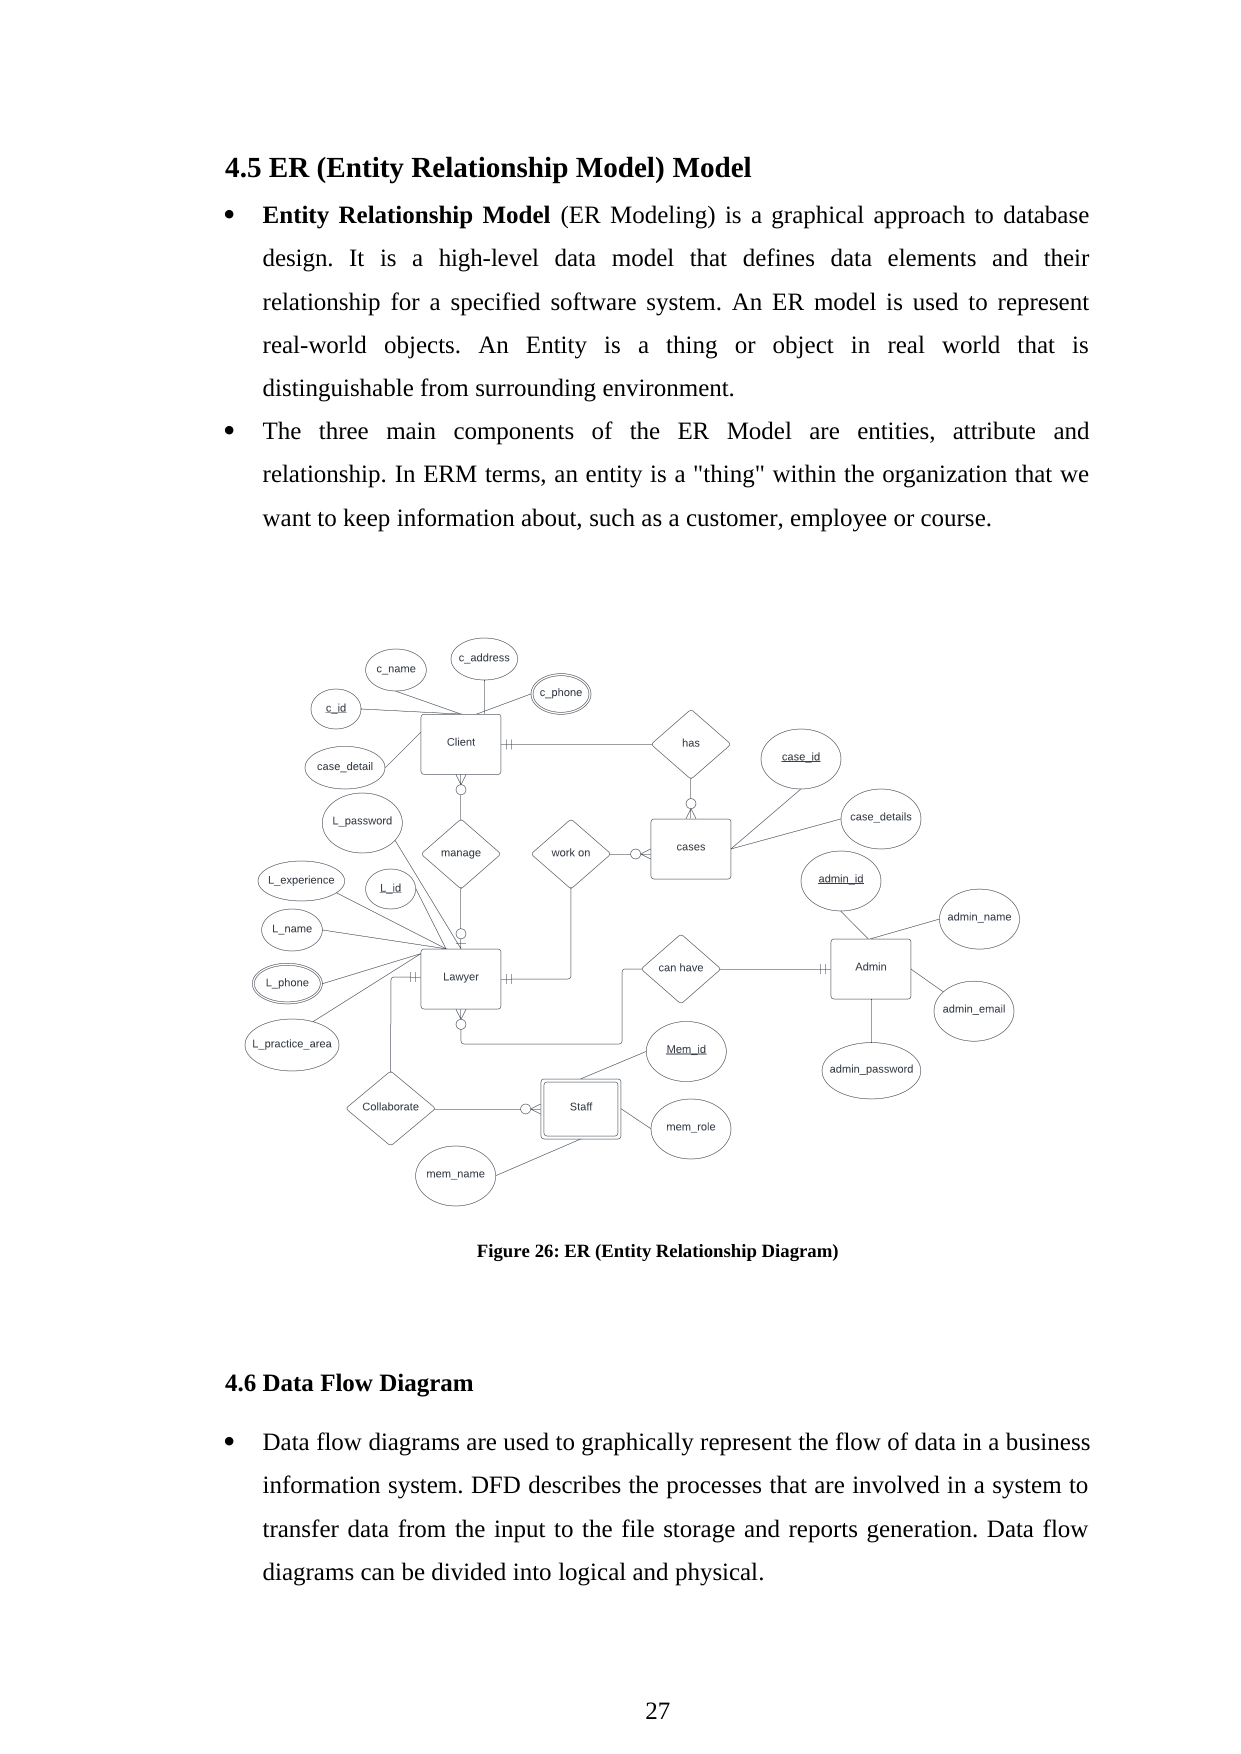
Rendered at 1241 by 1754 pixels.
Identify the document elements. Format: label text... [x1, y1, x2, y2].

text Figure 26: ER (Entity Relationship Diagram) [225, 1240, 1090, 1262]
list Entity Relationship Model (ER Modeling) is a graphical approach to database design. It is a high-level data model that defines data elements and their relationship for a specified software system. An ER model is used to represent real-world objects. An Entity is a thing or object in real world that is distinguishable from surrounding environment. [225, 200, 1090, 402]
list The three main components of the ER Model are entities, attribute and relationship. In ERM terms, an entity is a "thing" within the organization that we want to keep information about, such as a customer, employee or course. [225, 416, 1090, 531]
list Data flow diagrams are used to graphically represent the flow of data in a business information system. DFD describes the processes that are involved in a system to transfer data from the input to the file storage and reports generation. Data flow diagrams can be divided into logical and physical. [225, 1427, 1090, 1586]
subtitle 4.5 ER (Entity Relationship Model) Model [225, 150, 1090, 183]
subtitle 4.6 Data Flow Diagram [225, 1368, 1090, 1397]
picture [225, 618, 1038, 1226]
